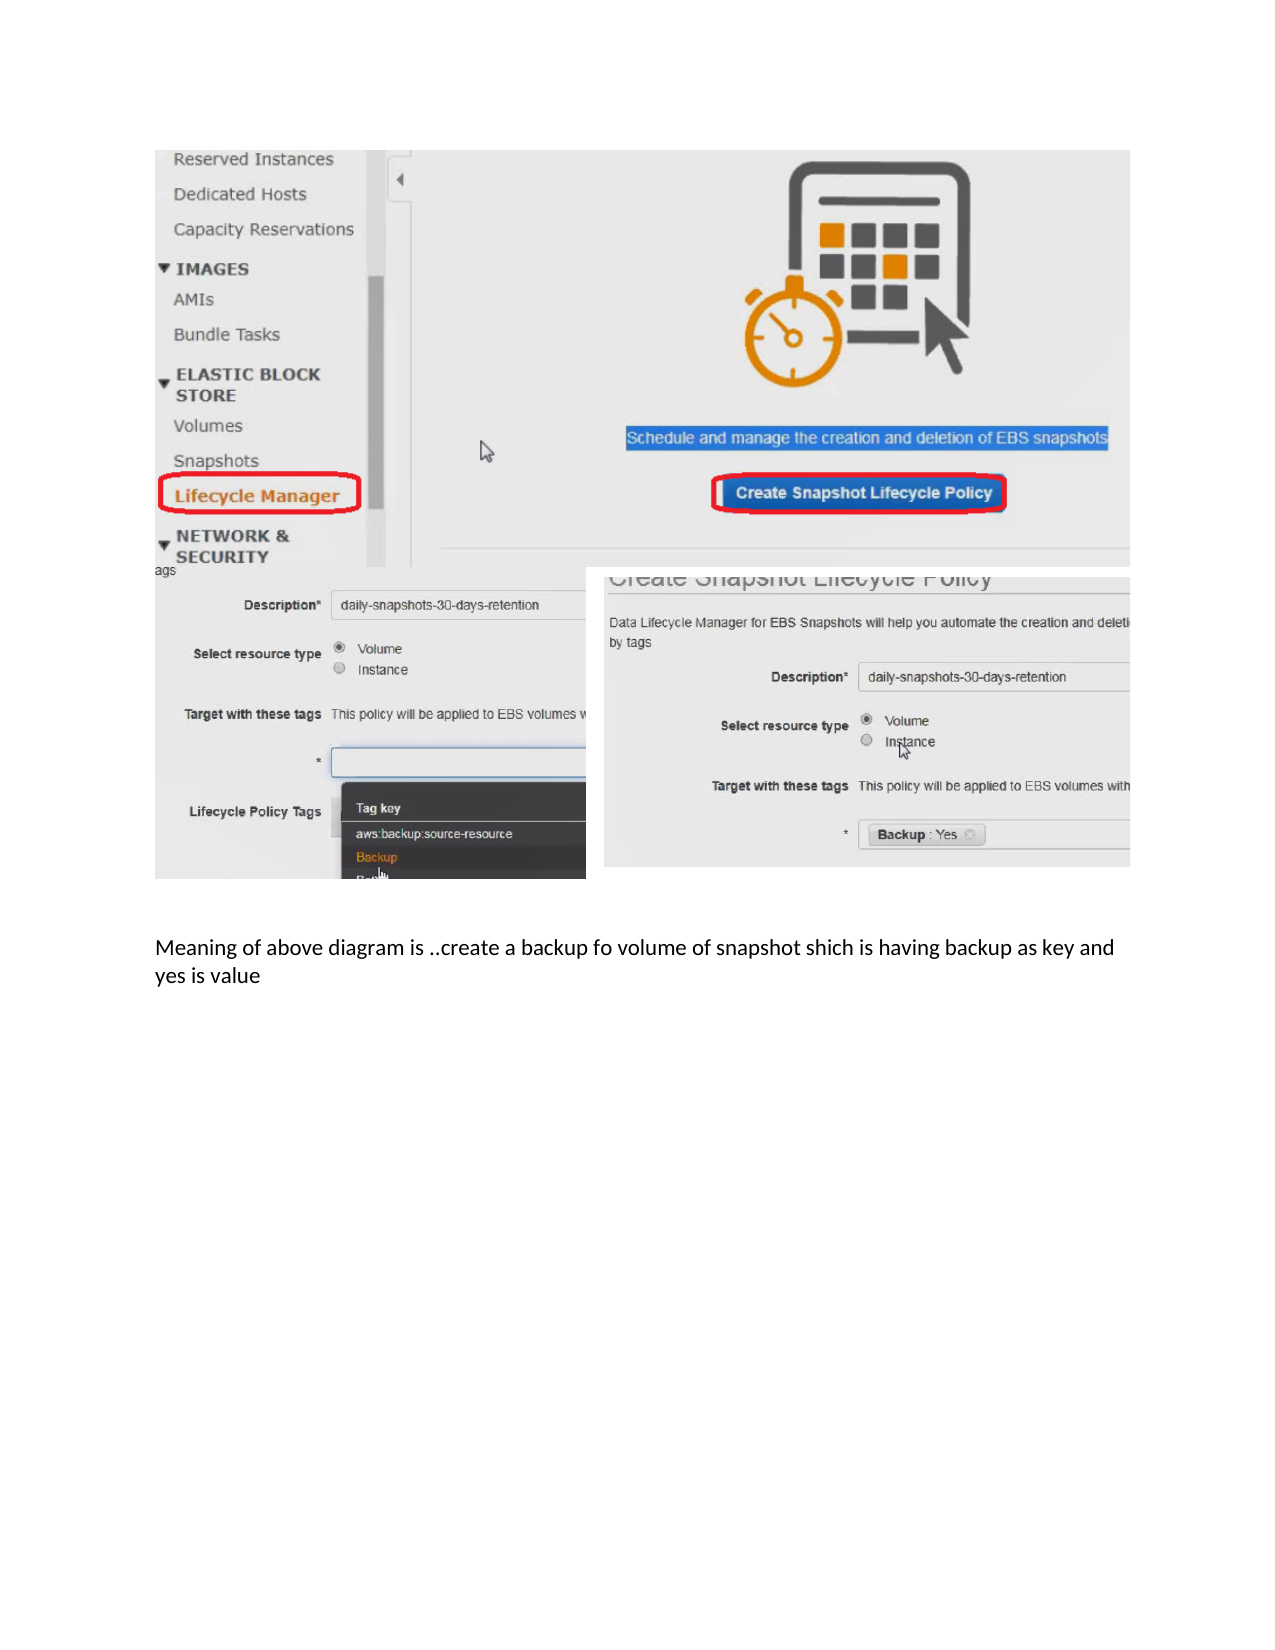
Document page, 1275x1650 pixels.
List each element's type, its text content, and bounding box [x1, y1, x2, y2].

picture [155, 150, 1130, 905]
text Meaning of above diagram is ..create a backup fo volume of snapshot shich is having backup as key and yes is value [155, 933, 1125, 989]
